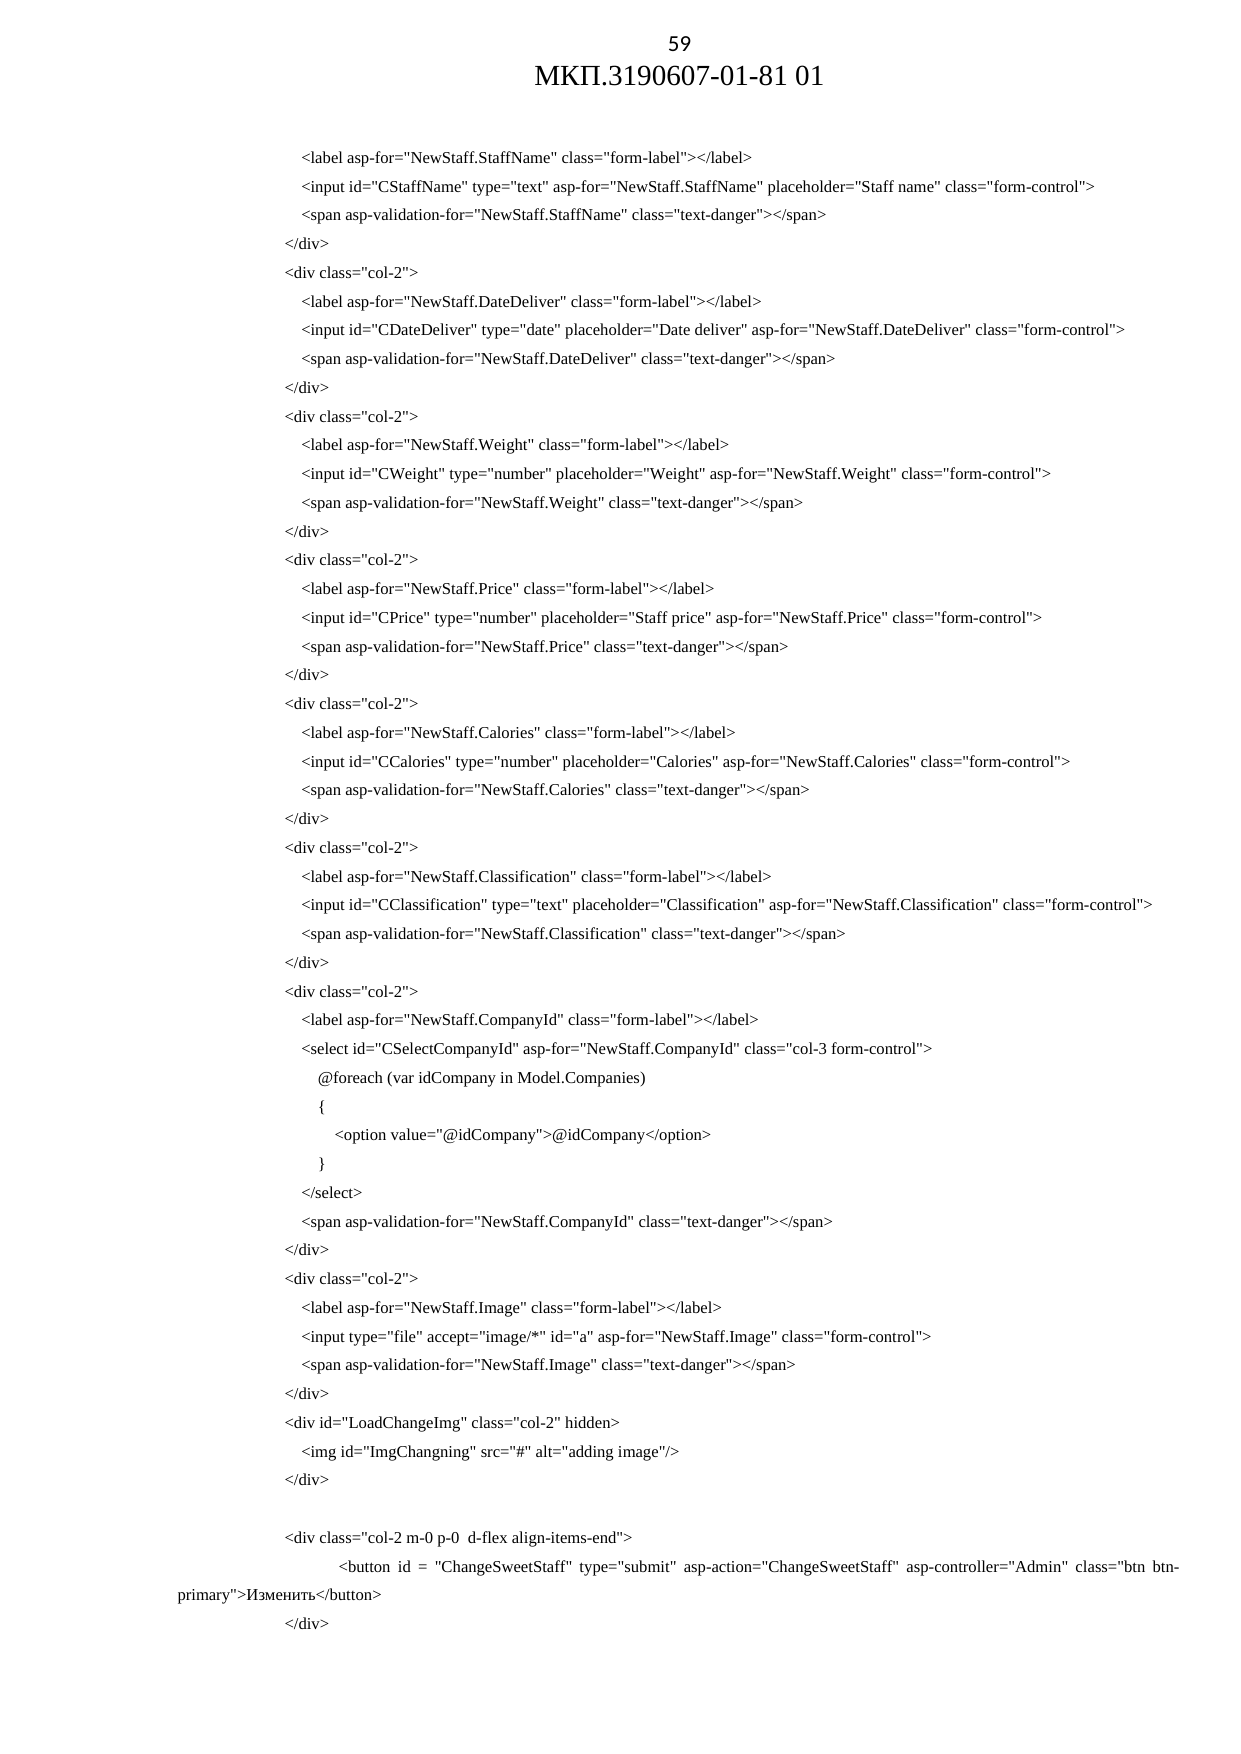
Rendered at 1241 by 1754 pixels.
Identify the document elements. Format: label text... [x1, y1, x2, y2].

text <label asp-for="NewStaff.StaffName" class="form-label"></label> [177, 148, 1181, 167]
text <input id="CCalories" type="number" placeholder="Calories" asp-for="NewStaff.Calories" class="form-control"> [177, 751, 1181, 771]
text <label asp-for="NewStaff.CompanyId" class="form-label"></label> [177, 1010, 1181, 1029]
text </div> [177, 809, 1181, 828]
text <input type="file" accept="image/*" id="a" asp-for="NewStaff.Image" class="form-control"> [177, 1326, 1181, 1346]
text @foreach (var idCompany in Model.Companies) [177, 1068, 1181, 1087]
text <span asp-validation-for="NewStaff.Classification" class="text-danger"></span> [177, 924, 1181, 943]
text { [177, 1096, 1181, 1116]
text <span asp-validation-for="NewStaff.DateDeliver" class="text-danger"></span> [177, 349, 1181, 368]
text <span asp-validation-for="NewStaff.Price" class="text-danger"></span> [177, 636, 1181, 656]
text <span asp-validation-for="NewStaff.CompanyId" class="text-danger"></span> [177, 1211, 1181, 1231]
text </div> [177, 665, 1181, 684]
text <input id="CStaffName" type="text" asp-for="NewStaff.StaffName" placeholder="Staff name" class="form-control"> [177, 176, 1181, 196]
text <option value="@idCompany">@idCompany</option> [177, 1125, 1181, 1144]
text <div class="col-2"> [177, 981, 1181, 1001]
text <div class="col-2"> [177, 406, 1181, 426]
text <div class="col-2"> [177, 694, 1181, 713]
text </select> [177, 1183, 1181, 1202]
text } [177, 1154, 1181, 1173]
text </div> [177, 953, 1181, 972]
text </div> [177, 1470, 1181, 1489]
text <label asp-for="NewStaff.Calories" class="form-label"></label> [177, 723, 1181, 742]
text <span asp-validation-for="NewStaff.StaffName" class="text-danger"></span> [177, 205, 1181, 224]
text <input id="CClassification" type="text" placeholder="Classification" asp-for="NewStaff.Classification" class="form-control"> [177, 895, 1181, 914]
text <div id="LoadChangeImg" class="col-2" hidden> [177, 1413, 1181, 1432]
text <input id="CWeight" type="number" placeholder="Weight" asp-for="NewStaff.Weight" class="form-control"> [177, 464, 1181, 483]
text <label asp-for="NewStaff.DateDeliver" class="form-label"></label> [177, 291, 1181, 311]
text <div class="col-2"> [177, 550, 1181, 569]
text <span asp-validation-for="NewStaff.Image" class="text-danger"></span> [177, 1355, 1181, 1374]
text <input id="CPrice" type="number" placeholder="Staff price" asp-for="NewStaff.Price" class="form-control"> [177, 608, 1181, 627]
text </div> [177, 378, 1181, 397]
text <div class="col-2"> [177, 1269, 1181, 1288]
text <div class="col-2 m-0 p-0 d-flex align-items-end"> [177, 1528, 1181, 1547]
text <img id="ImgChangning" src="#" alt="adding image"/> [177, 1441, 1181, 1461]
text <span asp-validation-for="NewStaff.Weight" class="text-danger"></span> [177, 493, 1181, 512]
text <div class="col-2"> [177, 838, 1181, 857]
text </div> [177, 1240, 1181, 1259]
text <span asp-validation-for="NewStaff.Calories" class="text-danger"></span> [177, 780, 1181, 799]
text </div> [177, 234, 1181, 253]
text <button id = "ChangeSweetStaff" type="submit" asp-action="ChangeSweetStaff" asp-controller="Admin" class="btn btn-primary">Изменить</button> [177, 1556, 1181, 1604]
text <label asp-for="NewStaff.Image" class="form-label"></label> [177, 1298, 1181, 1317]
text <select id="CSelectCompanyId" asp-for="NewStaff.CompanyId" class="col-3 form-control"> [177, 1039, 1181, 1058]
text </div> [177, 1384, 1181, 1403]
text <input id="CDateDeliver" type="date" placeholder="Date deliver" asp-for="NewStaff.DateDeliver" class="form-control"> [177, 320, 1181, 339]
text <label asp-for="NewStaff.Weight" class="form-label"></label> [177, 435, 1181, 454]
text </div> [177, 521, 1181, 541]
text <label asp-for="NewStaff.Classification" class="form-label"></label> [177, 866, 1181, 886]
text <label asp-for="NewStaff.Price" class="form-label"></label> [177, 579, 1181, 598]
text <div class="col-2"> [177, 263, 1181, 282]
text </div> [177, 1614, 1181, 1633]
